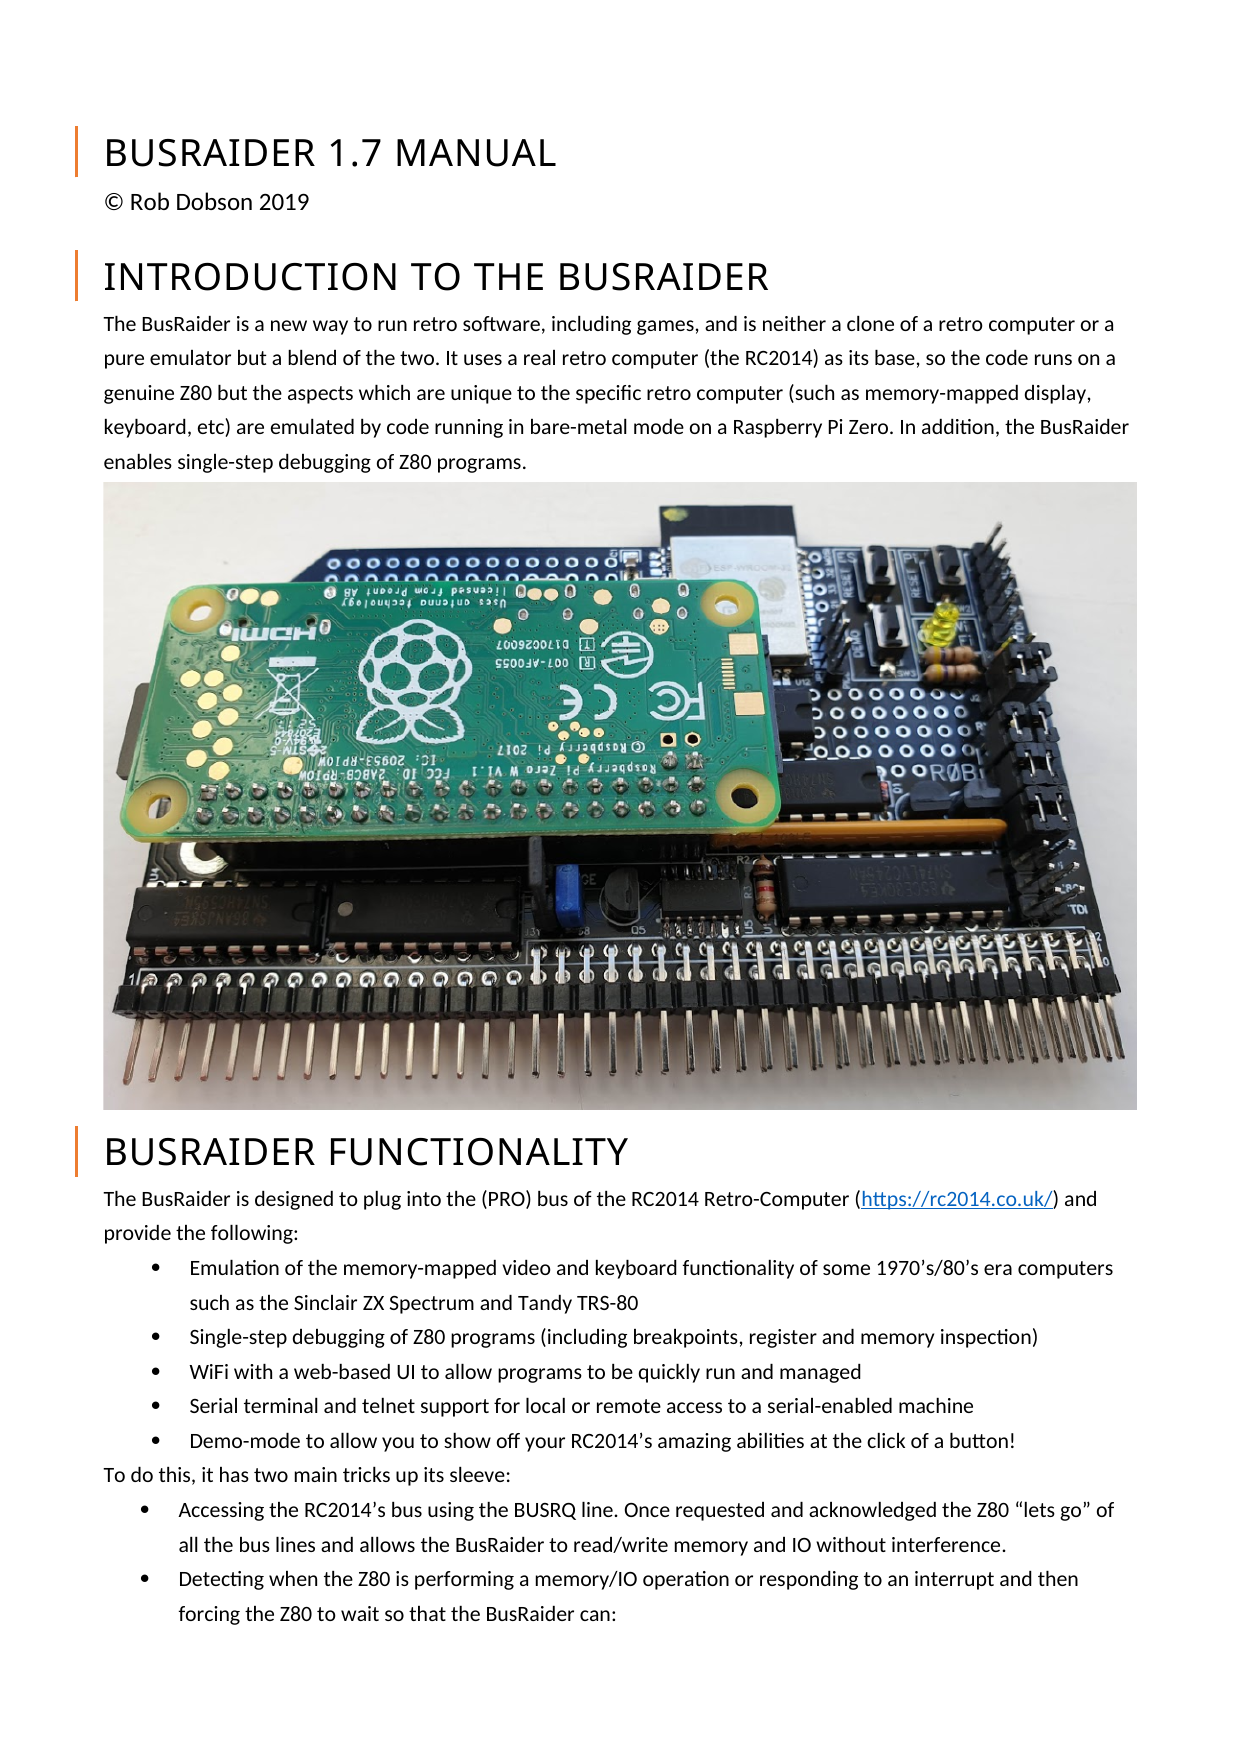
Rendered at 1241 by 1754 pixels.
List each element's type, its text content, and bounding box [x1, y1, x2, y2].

subtitle © Rob Dobson 2019 [103, 186, 1137, 216]
list Demo-mode to allow you to show off your RC2014’s amazing abilities at the click of a button! [152, 1427, 1137, 1454]
list WiFi with a web-based UI to allow programs to be quickly run and managed [152, 1358, 1137, 1384]
subtitle BusRaider 1.7 Manual [78, 126, 1137, 177]
list Accessing the RC2014’s bus using the BUSRQ line. Once requested and acknowledged the Z80 “lets go” of all the bus lines and allows the BusRaider to read/write memory and IO without interference. [141, 1496, 1137, 1557]
list Single-step debugging of Z80 programs (including breakpoints, register and memory inspection) [152, 1323, 1137, 1350]
text The BusRaider is a new way to run retro software, including games, and is neither a clone of a retro computer or a pure emulator but a blend of the two. It uses a real retro computer (the RC2014) as its base, so the code runs on a genuine Z80 but the aspects which are unique to the specific retro computer (such as memory-mapped display, keyboard, etc) are emulated by code running in bare-metal mode on a Raspberry Pi Zero. In addition, the BusRaider enables single-step debugging of Z80 programs. [103, 310, 1137, 475]
picture [103, 482, 1137, 1110]
list Detecting when the Z80 is performing a memory/IO operation or responding to an interrupt and then forcing the Z80 to wait so that the BusRaider can: [141, 1565, 1137, 1627]
list Serial terminal and telnet support for local or remote access to a serial-enabled machine [152, 1392, 1137, 1419]
list Emulation of the memory-mapped video and keyboard functionality of some 1970’s/80’s era computers such as the Sinclair ZX Spectrum and Tandy TRS-80 [152, 1254, 1137, 1315]
subtitle Introduction to the BusRaider [78, 250, 1137, 301]
text To do this, it has two main tricks up its sleeve: [103, 1462, 1137, 1488]
subtitle BusRaider Functionality [78, 1126, 1137, 1177]
text The BusRaider is designed to plug into the (PRO) bus of the RC2014 Retro-Computer (https://rc2014.co.uk/) and provide the following: [103, 1185, 1137, 1246]
